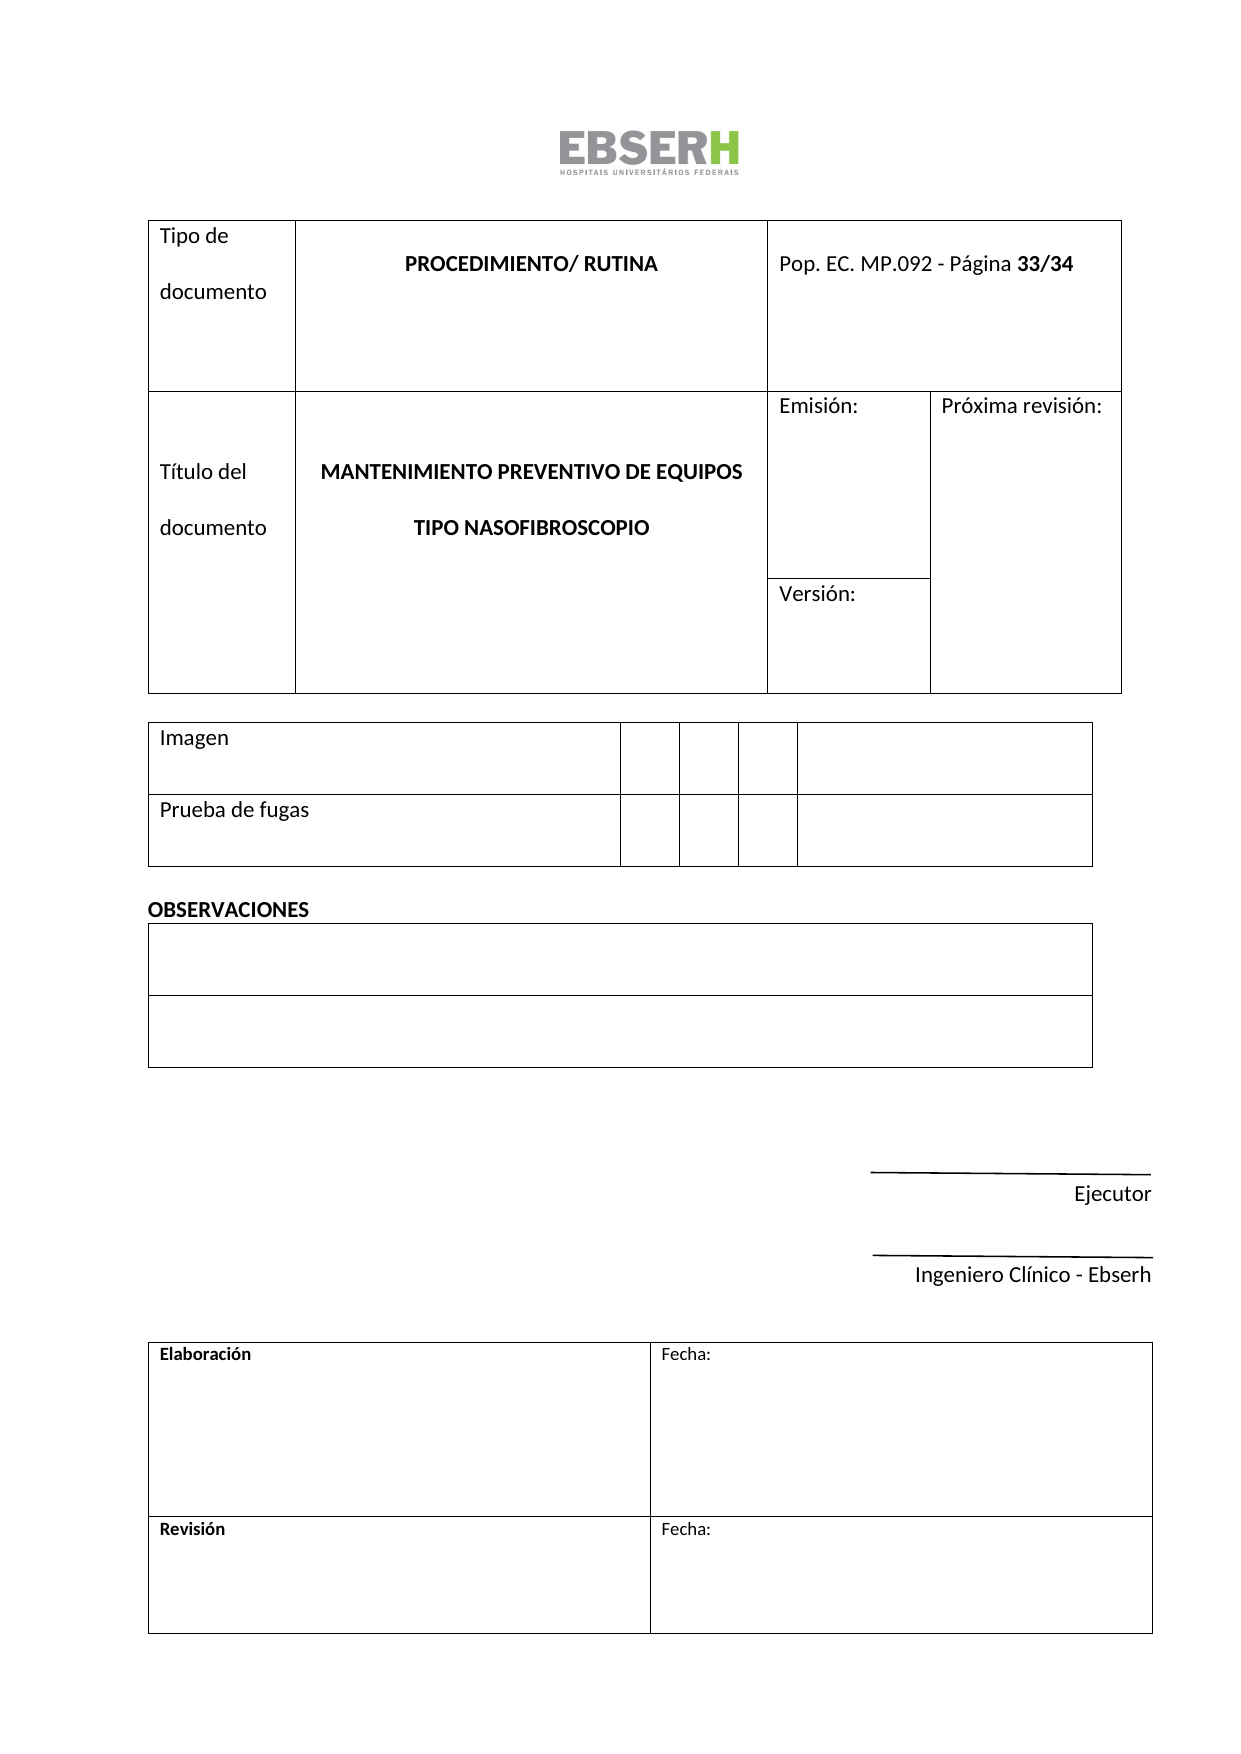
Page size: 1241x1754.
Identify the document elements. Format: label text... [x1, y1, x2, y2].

table_header Elaboración [149, 1343, 650, 1516]
table_cell Revisión [149, 1517, 650, 1633]
text Ejecutor [148, 1179, 1152, 1207]
picture [558, 130, 741, 175]
table_cell [739, 795, 797, 866]
table_cell Fecha: [651, 1517, 1152, 1633]
text Ingeniero Clínico - Ebserh [148, 1261, 1152, 1288]
table_cell [739, 723, 797, 794]
table_cell [798, 795, 1092, 866]
table_cell [680, 723, 738, 794]
table_header [149, 924, 1092, 995]
text OBSERVACIONES [148, 895, 1152, 923]
table_cell Imagen [149, 723, 620, 794]
table_cell Prueba de fugas [149, 795, 620, 866]
table_header Fecha: [651, 1343, 1152, 1516]
table_cell [149, 996, 1092, 1067]
table_cell [680, 795, 738, 866]
table_cell [621, 795, 679, 866]
table_cell [621, 723, 679, 794]
table_cell [798, 723, 1092, 794]
